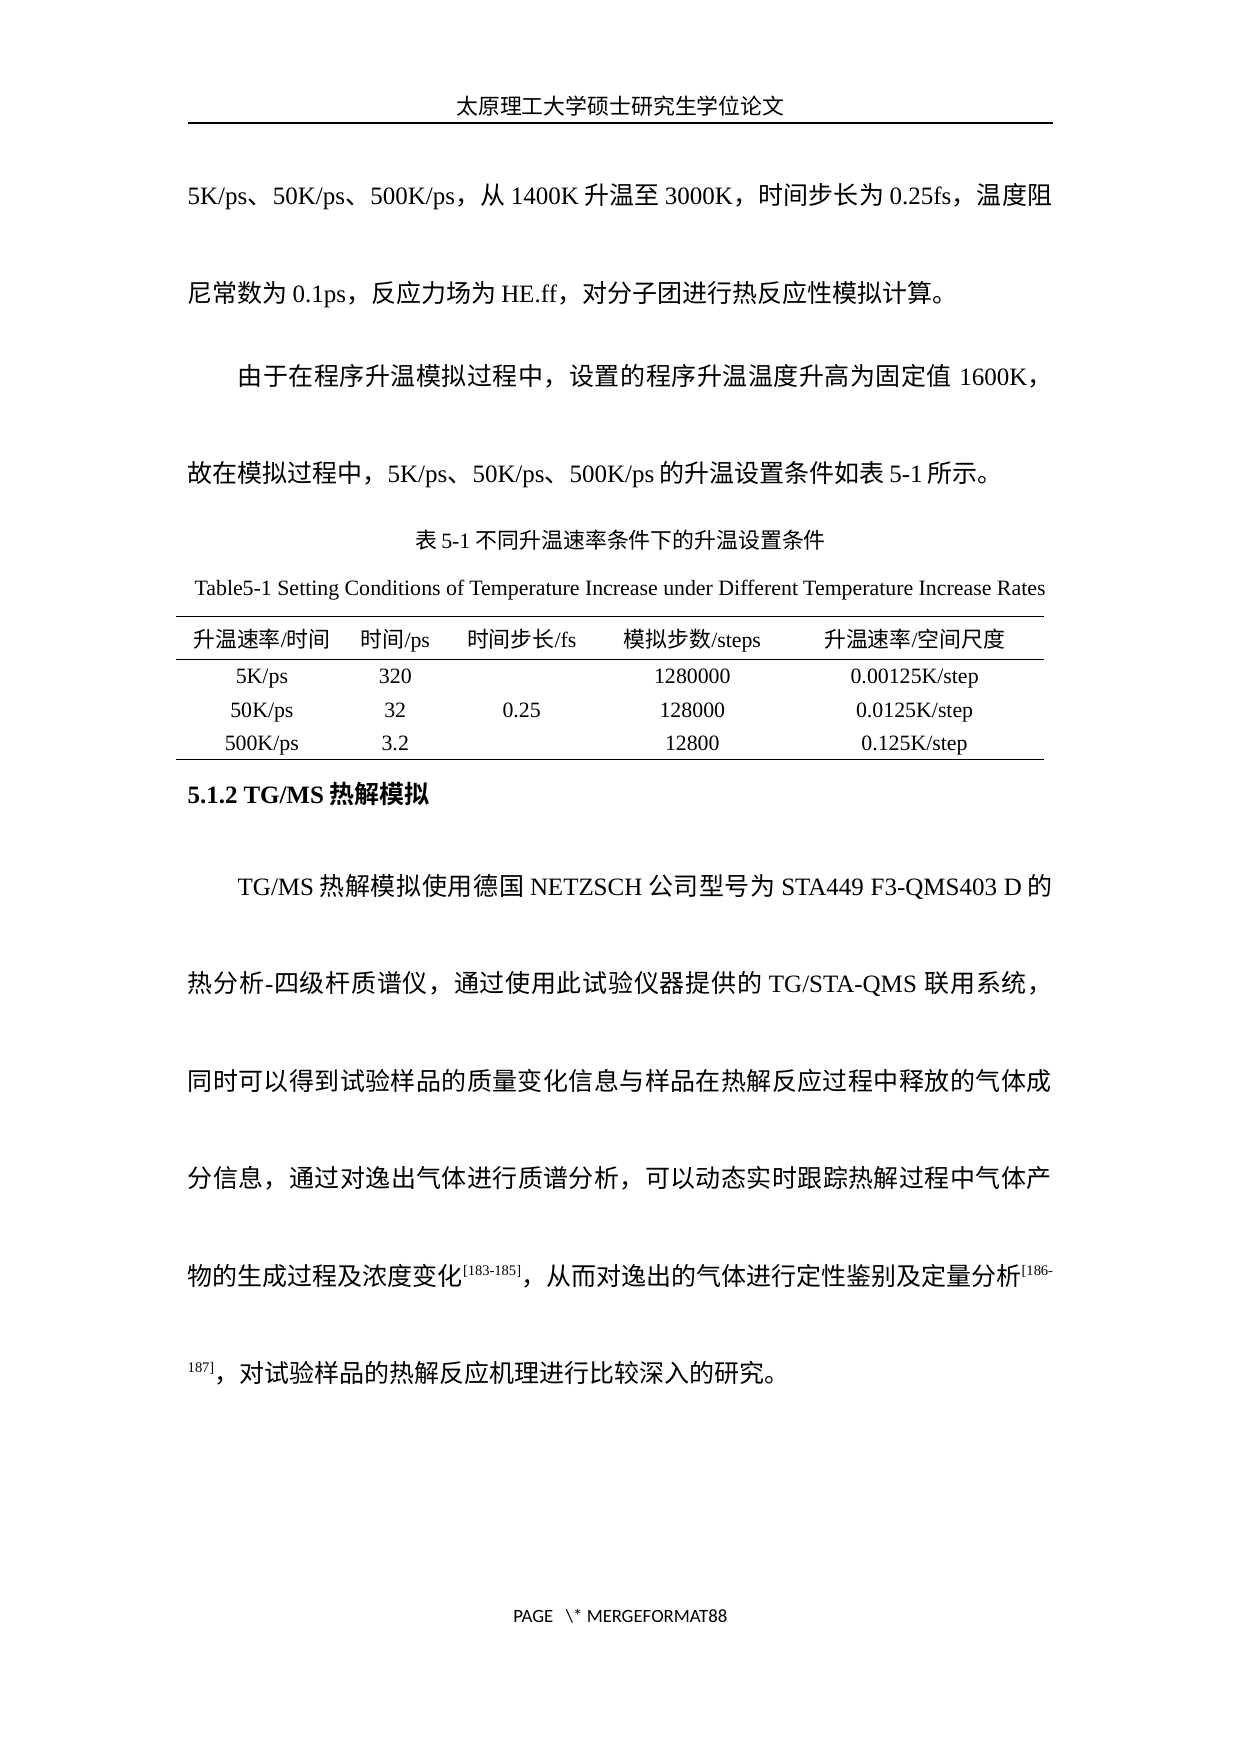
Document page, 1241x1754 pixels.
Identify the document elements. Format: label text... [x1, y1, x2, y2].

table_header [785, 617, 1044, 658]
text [187, 161, 1053, 324]
text TG/MS热解模拟使用德国NETZSCH公司型号为STA449 F3-QMS403 D的热分析-四级杆质谱仪，通过使用此试验仪器提供的TG/STA-QMS 联用系统，同时可以得到试验样品的质量变化信息与样品在热解反应过程中释放的气体成分信息，通过对逸出气体进行质谱分析，可以动态实时跟踪热解过程中气体产物的生成过程及浓度变化[183-185]，从而对逸出的气体进行定性鉴别及定量分析[186-187]，对试验样品的热解反应机理进行比较深入的研究。 [187, 852, 1053, 1404]
text 5.1.2 TG/MS热解模拟 [187, 760, 1053, 825]
text 由于在程序升温模拟过程中，设置的程序升温温度升高为固定值1600K，故在模拟过程中，5K/ps、50K/ps、500K/ps的升温设置条件如表5-1所示。 [187, 342, 1053, 504]
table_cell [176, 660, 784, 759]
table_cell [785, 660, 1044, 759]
text Table5-1 Setting Conditions of Temperature Increase under Different Temperature Increase Rates [187, 571, 1053, 603]
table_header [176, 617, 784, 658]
text 表5-1 不同升温速率条件下的升温设置条件 [187, 522, 1053, 555]
